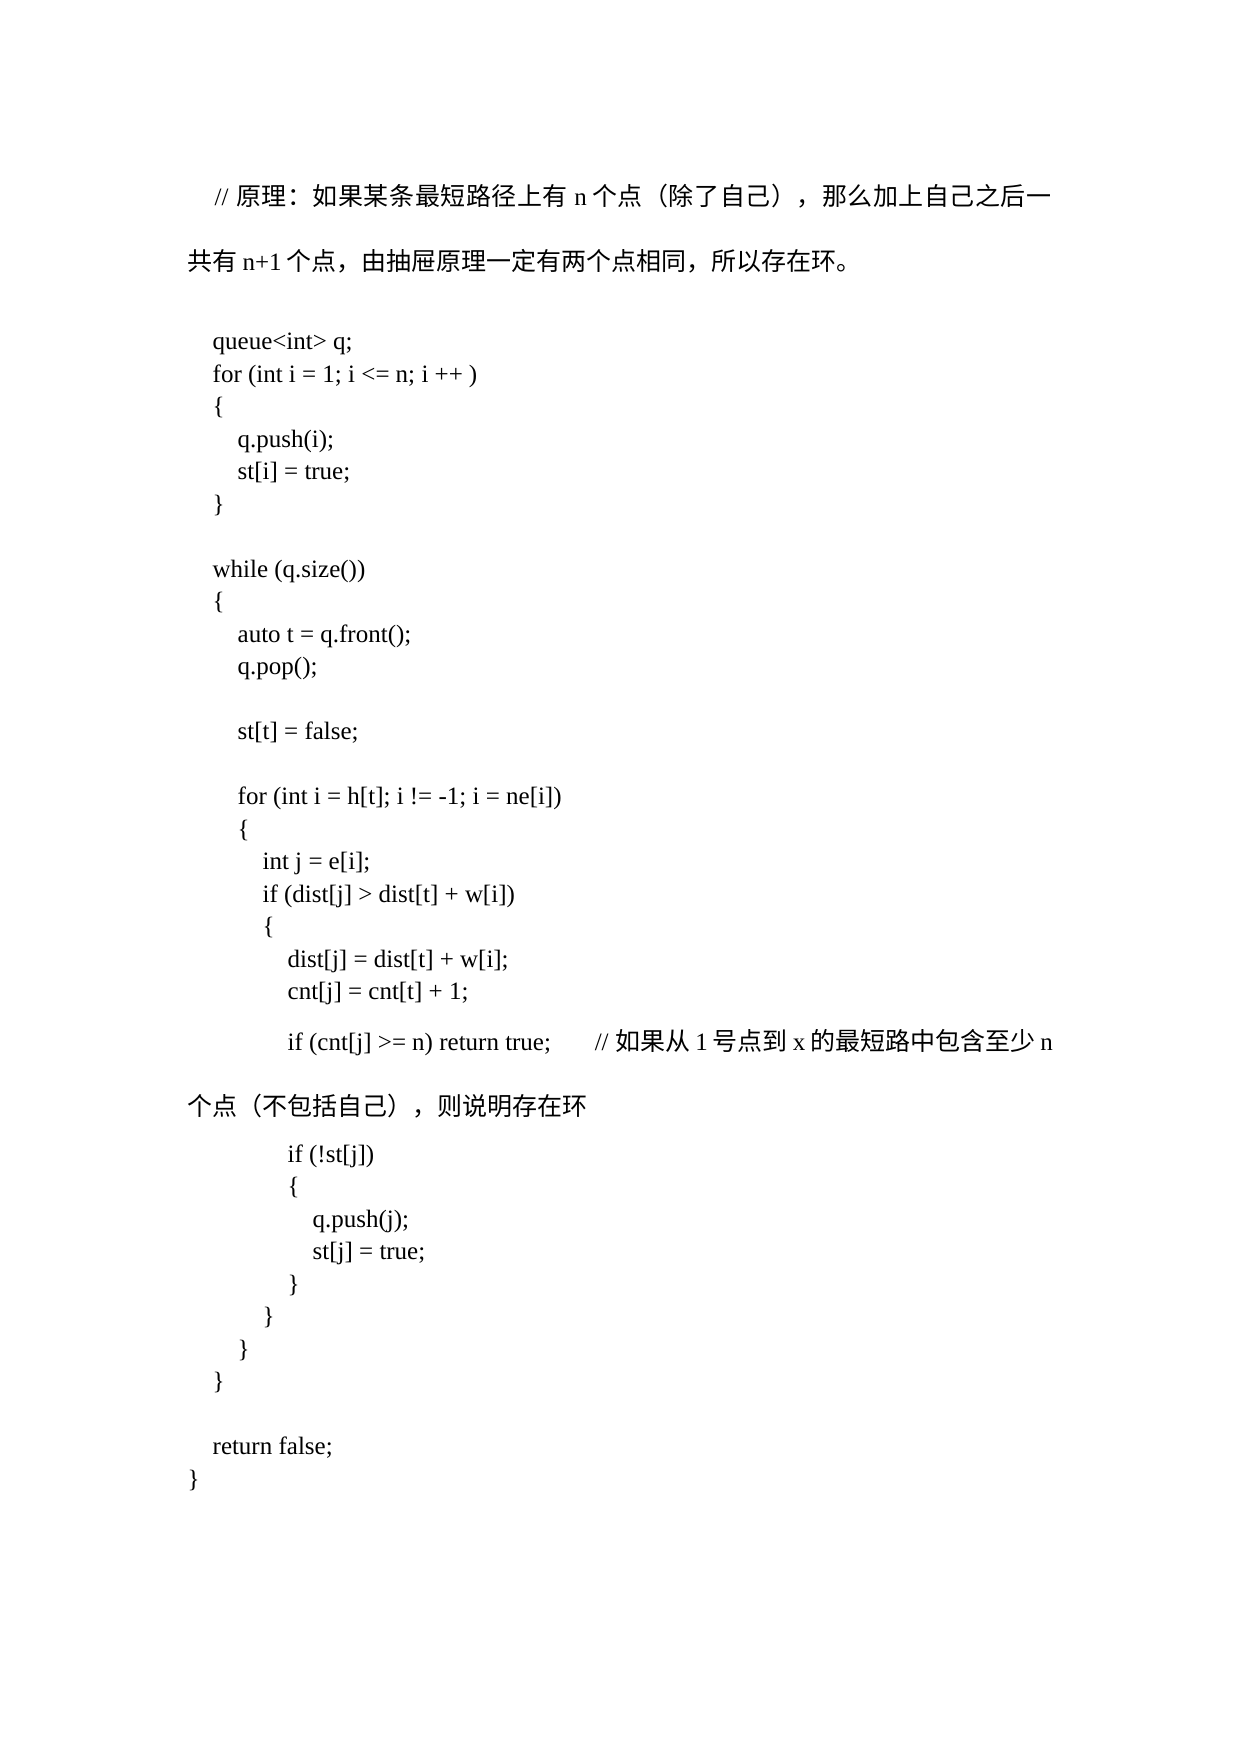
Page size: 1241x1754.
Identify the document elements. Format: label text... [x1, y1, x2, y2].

text { [187, 909, 1053, 942]
text q.push(i); [187, 422, 1053, 454]
text dist[j] = dist[t] + w[i]; [187, 942, 1053, 974]
text st[t] = false; [187, 714, 1053, 747]
text q.push(j); [187, 1202, 1053, 1234]
text if (cnt[j] >= n) return true; // 如果从1号点到x的最短路中包含至少n个点（不包括自己），则说明存在环 [187, 1007, 1053, 1137]
text while (q.size()) [187, 552, 1053, 584]
text if (dist[j] > dist[t] + w[i]) [187, 877, 1053, 909]
text } [187, 1299, 1053, 1332]
text } [187, 1332, 1053, 1364]
text st[j] = true; [187, 1234, 1053, 1267]
text for (int i = h[t]; i != -1; i = ne[i]) [187, 779, 1053, 812]
text q.pop(); [187, 649, 1053, 682]
text for (int i = 1; i <= n; i ++ ) [187, 357, 1053, 389]
text } [187, 1462, 1053, 1494]
text { [187, 812, 1053, 844]
text if (!st[j]) [187, 1137, 1053, 1169]
text } [187, 1267, 1053, 1299]
text // 原理：如果某条最短路径上有n个点（除了自己），那么加上自己之后一共有n+1个点，由抽屉原理一定有两个点相同，所以存在环。 [187, 162, 1053, 292]
text { [187, 1169, 1053, 1202]
text { [187, 389, 1053, 422]
text queue<int> q; [187, 324, 1053, 357]
text return false; [187, 1429, 1053, 1462]
text st[i] = true; [187, 454, 1053, 487]
text { [187, 584, 1053, 617]
text } [187, 1364, 1053, 1397]
text cnt[j] = cnt[t] + 1; [187, 974, 1053, 1007]
text } [187, 487, 1053, 519]
text auto t = q.front(); [187, 617, 1053, 649]
text int j = e[i]; [187, 844, 1053, 877]
